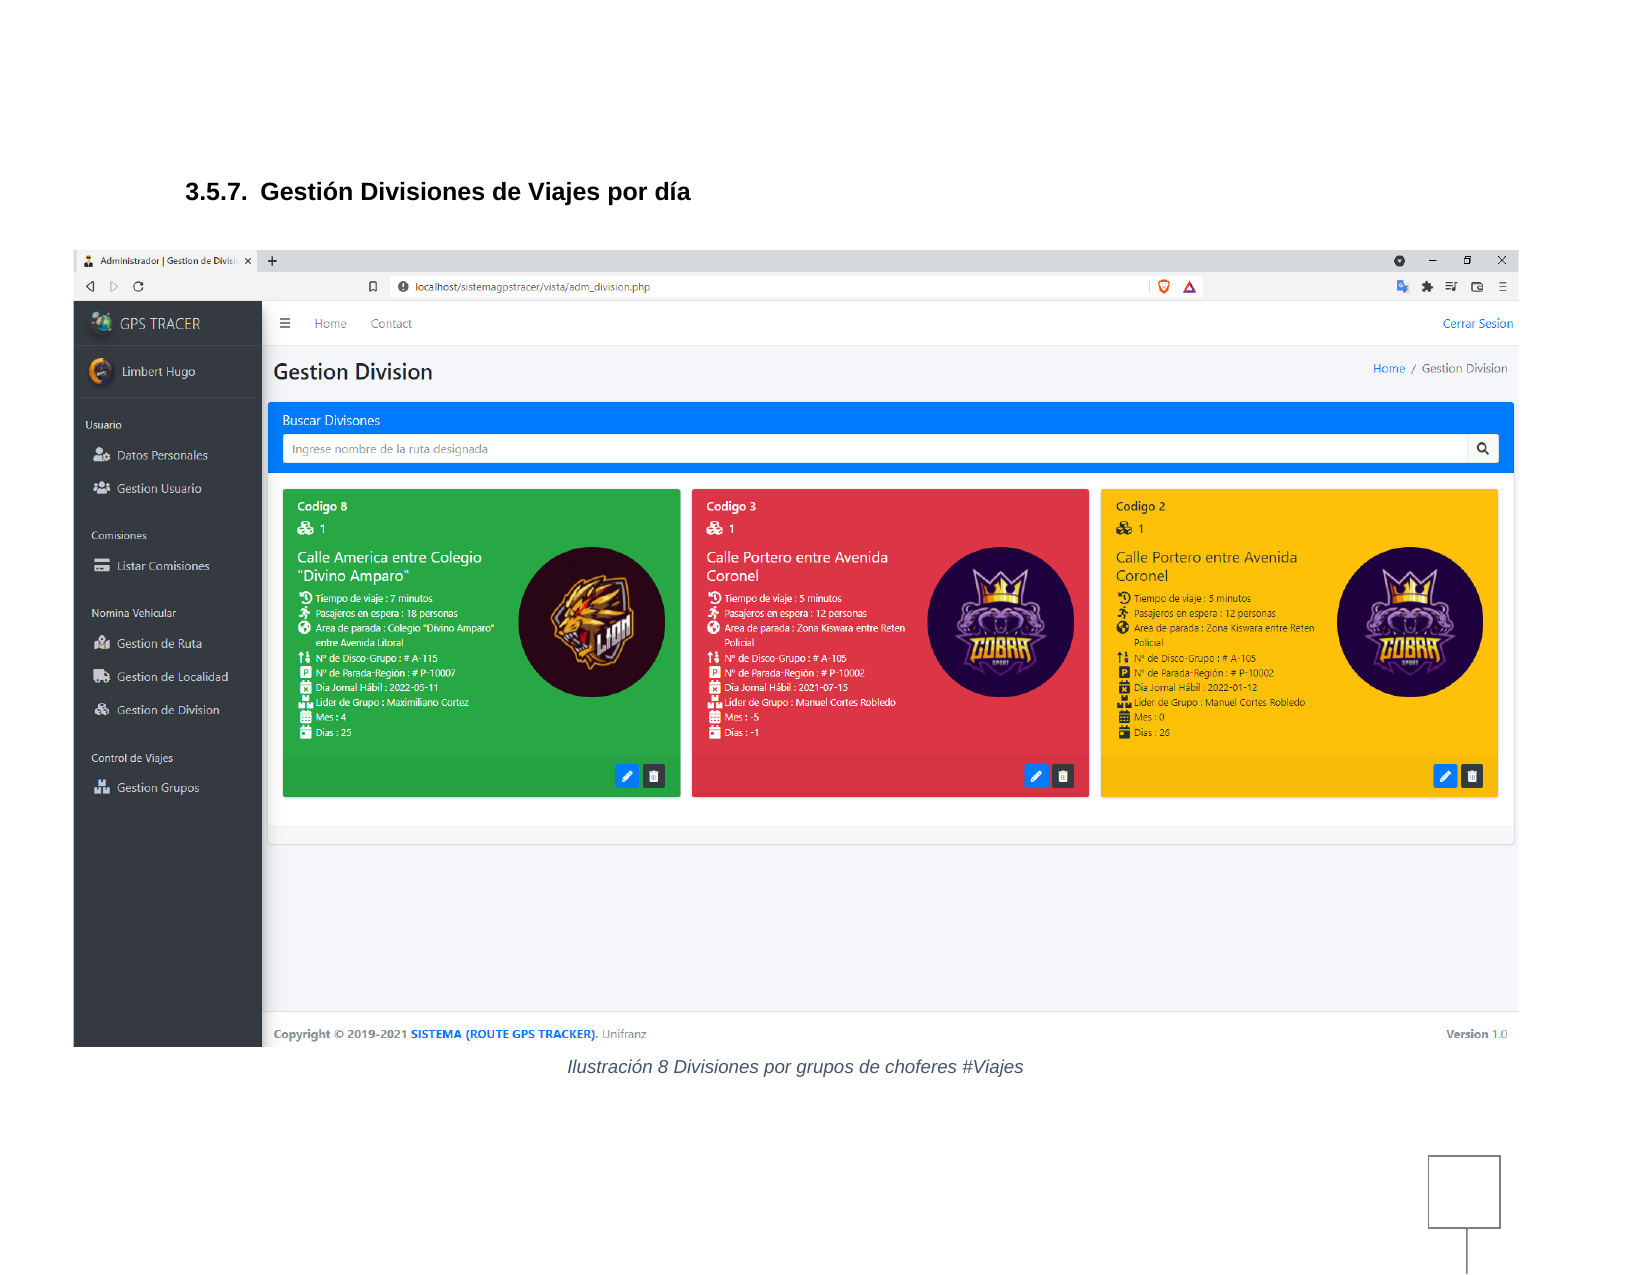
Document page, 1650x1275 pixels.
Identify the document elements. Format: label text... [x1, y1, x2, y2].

picture [73, 250, 1519, 1047]
list Gestión Divisiones de Viajes por día [185, 177, 1502, 206]
